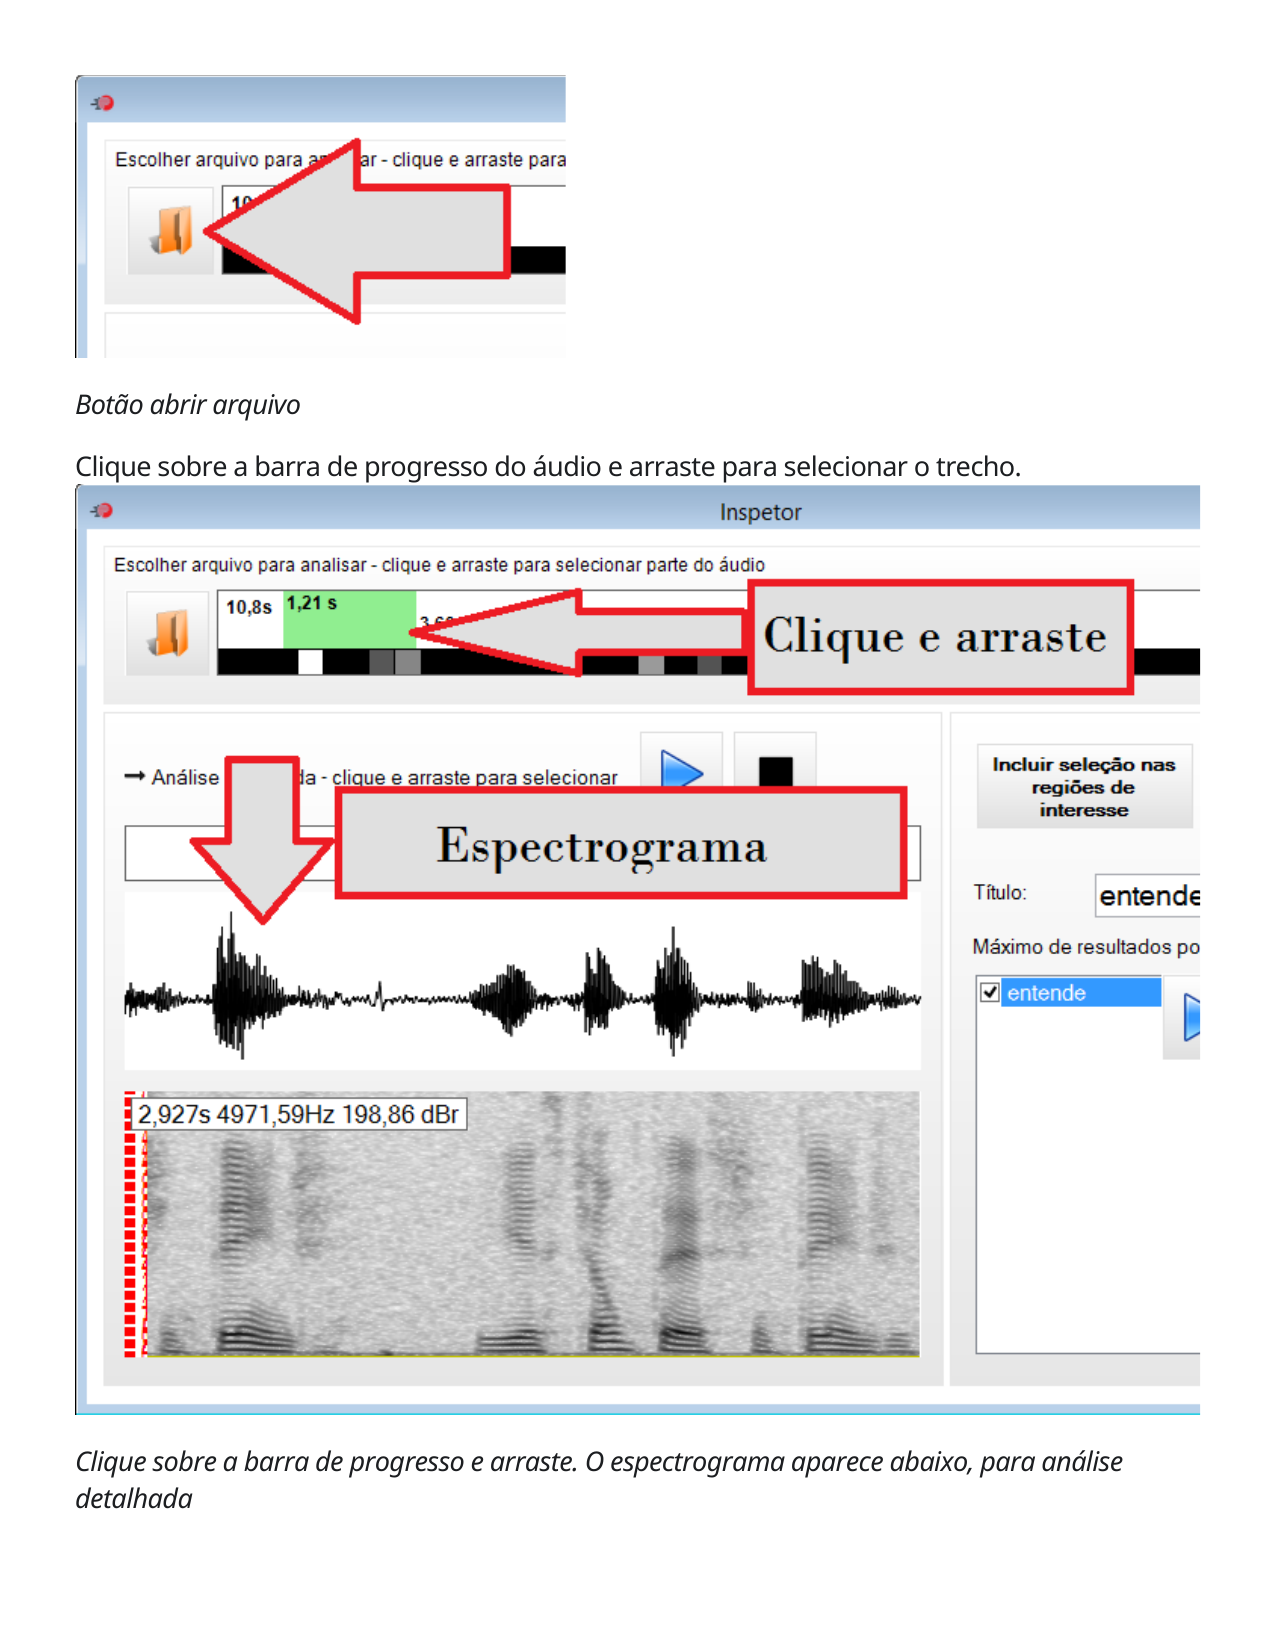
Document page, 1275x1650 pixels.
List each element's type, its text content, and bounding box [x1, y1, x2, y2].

picture [75, 484, 1200, 1415]
text Clique sobre a barra de progresso e arraste. O espectrograma aparece abaixo, para análise detalhada [75, 1441, 1200, 1516]
text Clique sobre a barra de progresso do áudio e arraste para selecionar o trecho. [75, 447, 1200, 484]
picture [75, 75, 566, 358]
text Botão abrir arquivo [75, 384, 1200, 422]
